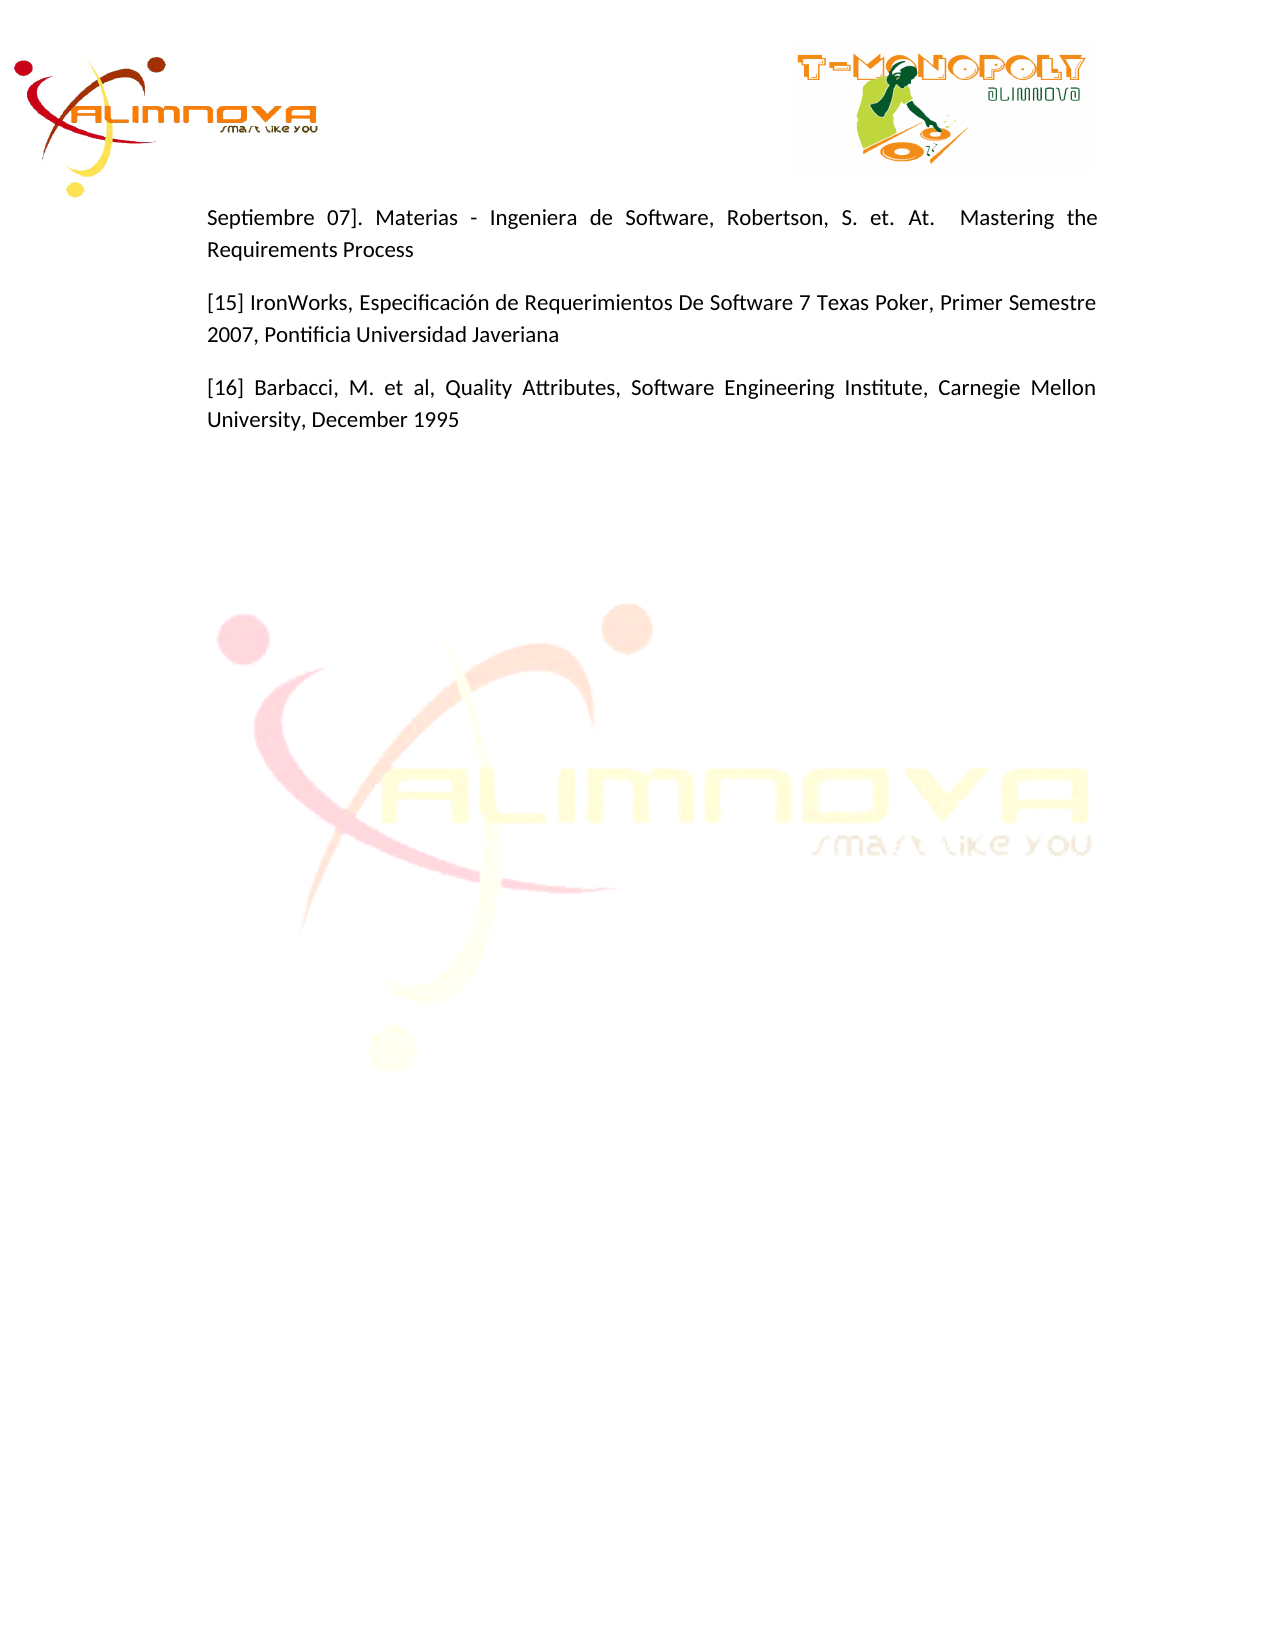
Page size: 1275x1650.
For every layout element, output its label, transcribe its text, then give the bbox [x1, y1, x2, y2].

text [16] Barbacci, M. et al, Quality Attributes, Software Engineering Institute, Carnegie Mellon University, December 1995 [207, 373, 1098, 433]
picture [792, 40, 1093, 173]
picture [10, 55, 319, 199]
text [15] IronWorks, Especificación de Requerimientos De Software 7 Texas Poker, Primer Semestre 2007, Pontificia Universidad Javeriana [207, 288, 1098, 348]
